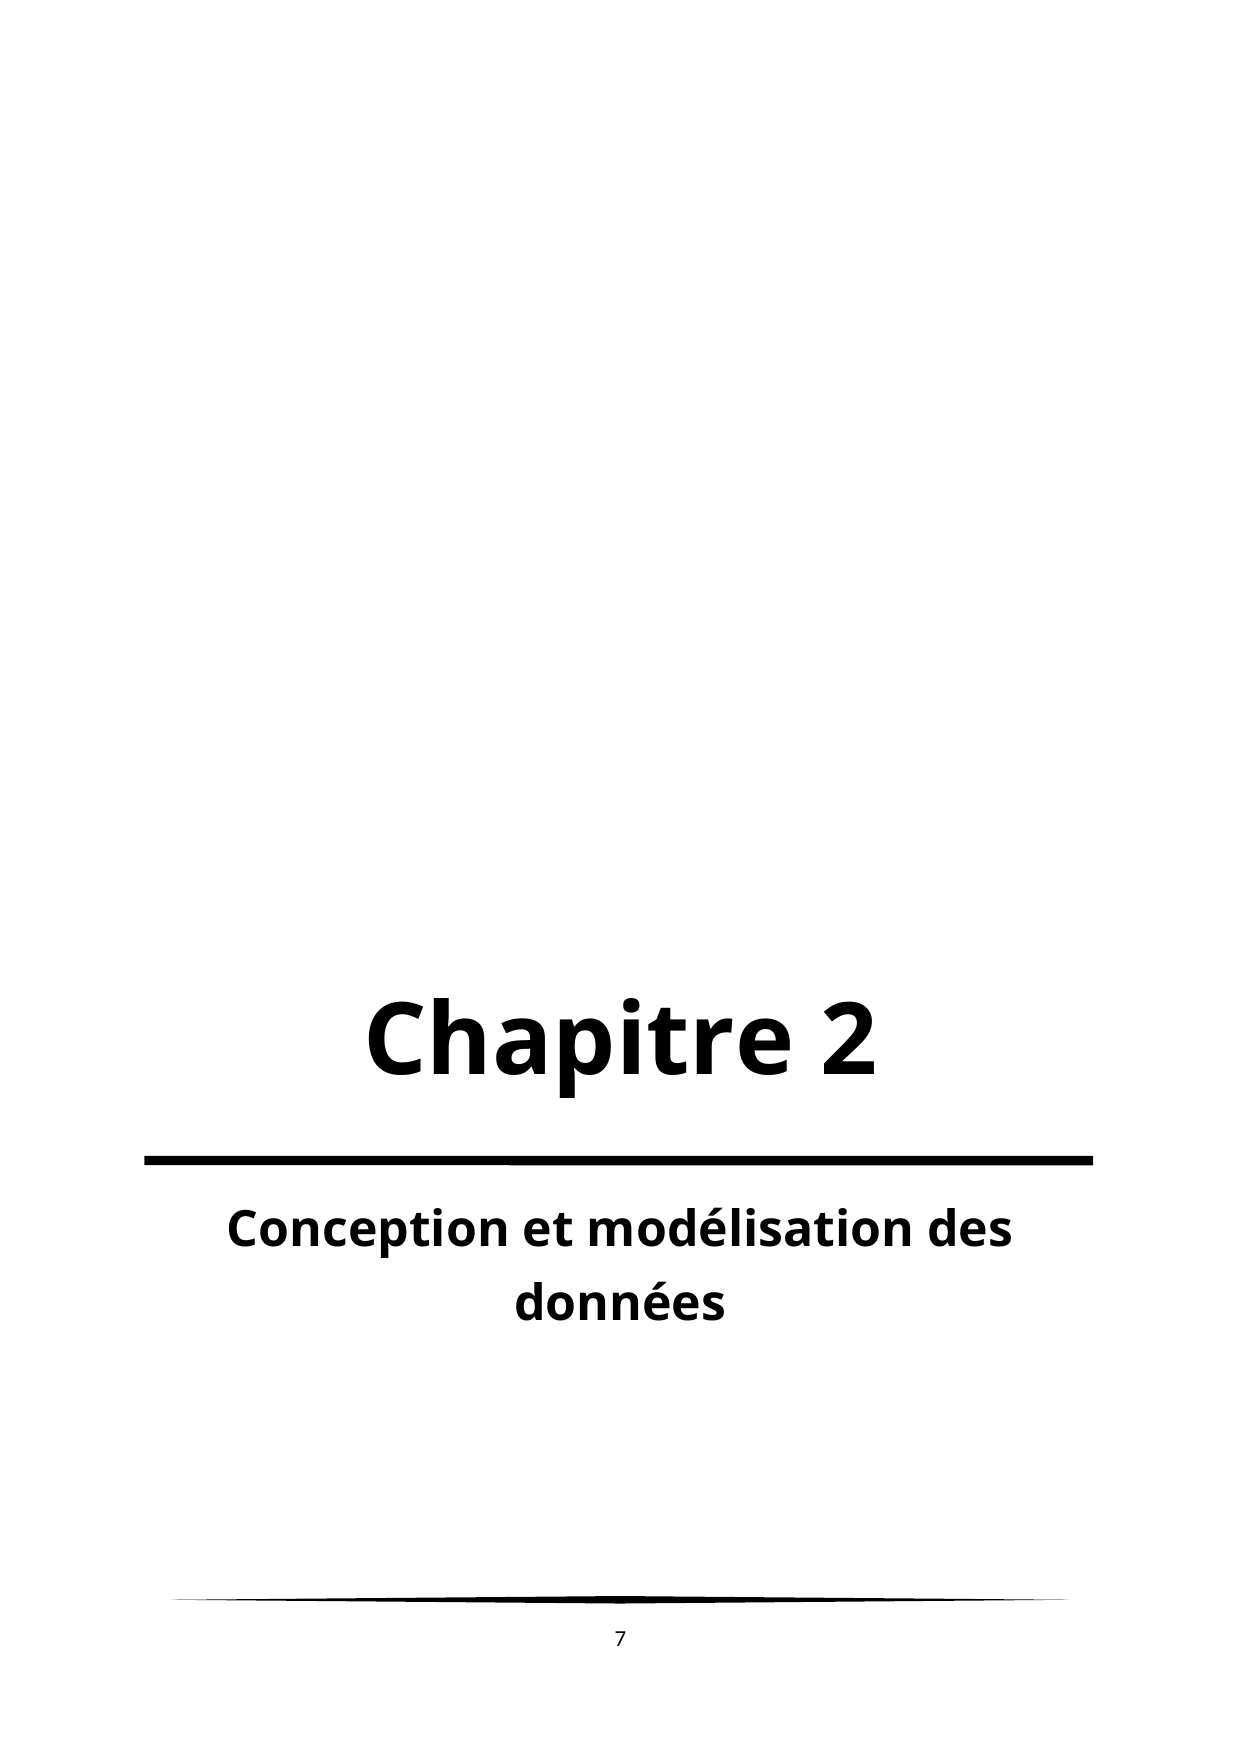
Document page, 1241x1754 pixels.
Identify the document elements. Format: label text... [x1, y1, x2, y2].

subtitle Conception et modélisation des données [148, 1193, 1093, 1335]
text Chapitre 2 [148, 968, 1093, 1104]
